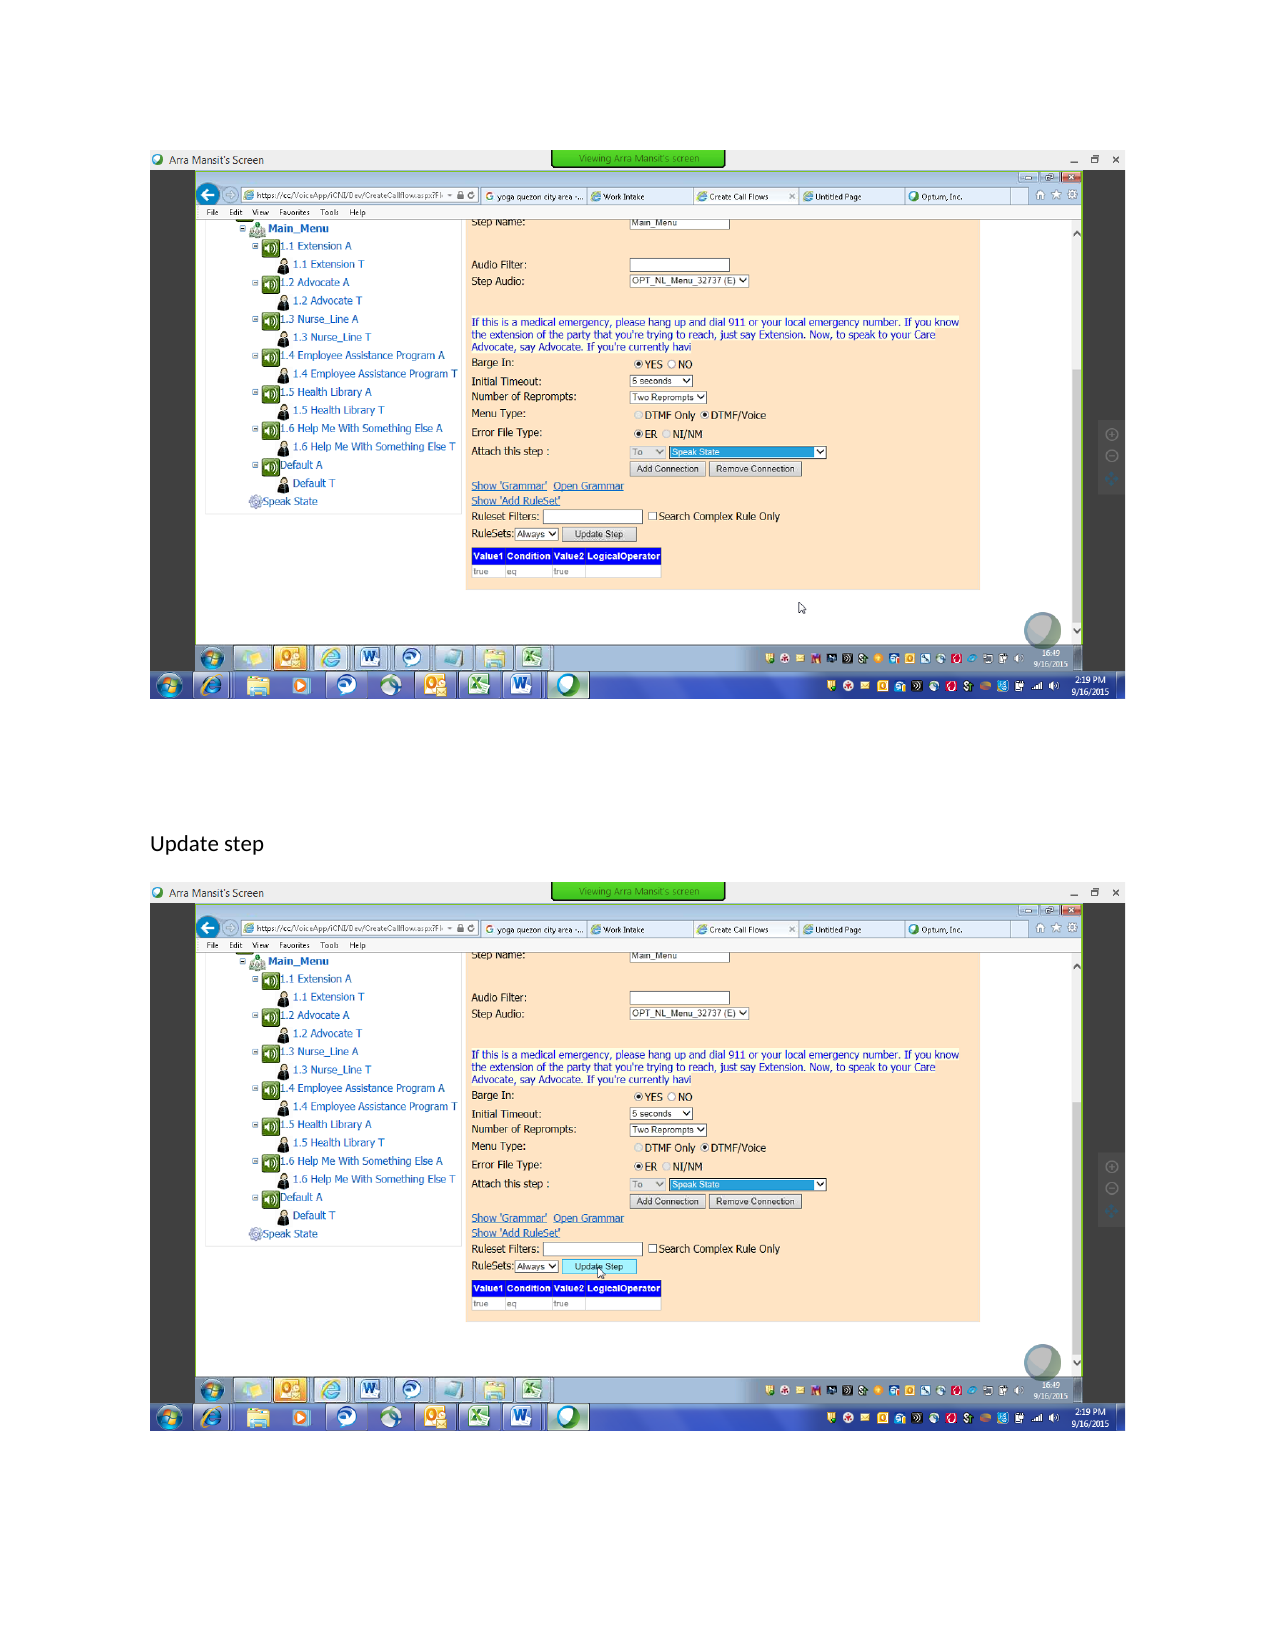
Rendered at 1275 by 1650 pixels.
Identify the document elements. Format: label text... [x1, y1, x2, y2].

picture [150, 882, 1125, 1431]
picture [150, 150, 1125, 699]
text Update step [150, 829, 1125, 857]
